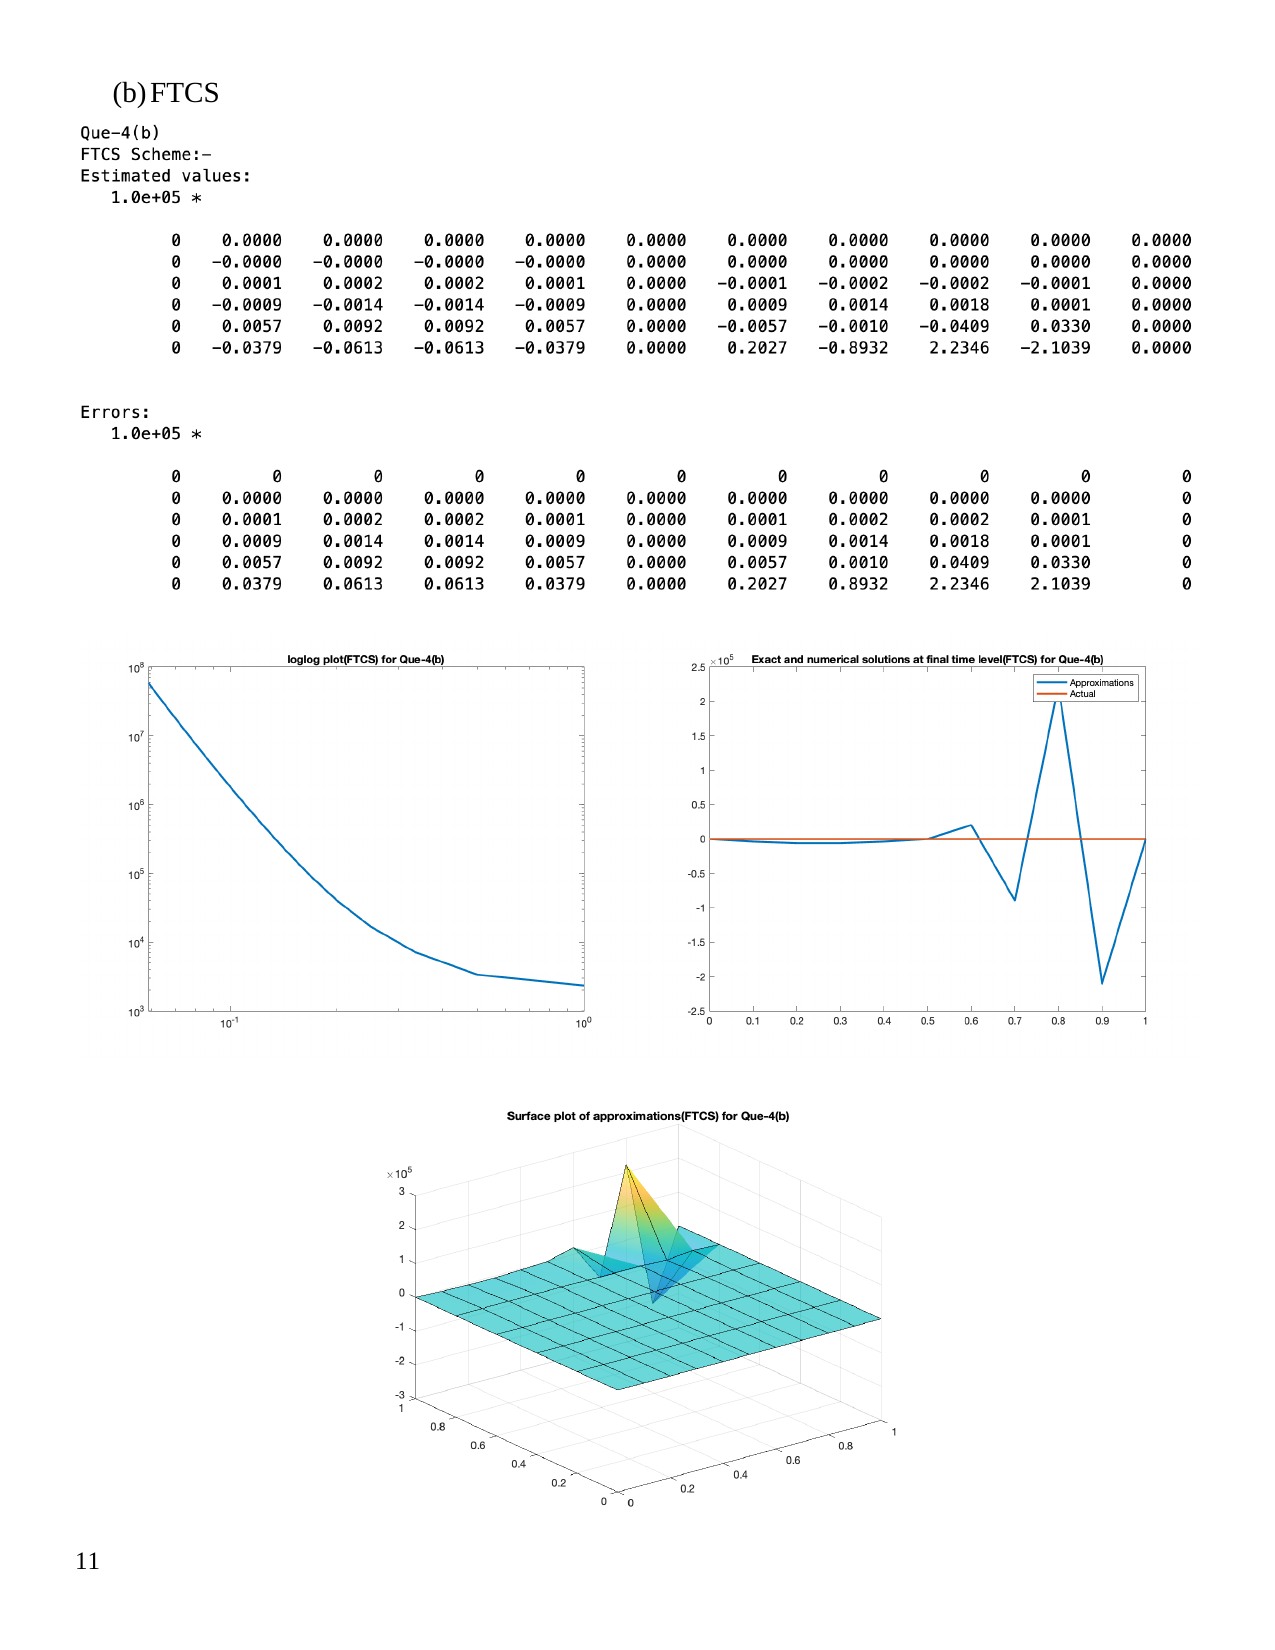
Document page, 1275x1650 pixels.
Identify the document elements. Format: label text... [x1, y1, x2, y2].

picture [75, 118, 1241, 602]
list FTCS [112, 75, 1200, 108]
picture [75, 635, 1199, 1057]
picture [337, 1090, 938, 1541]
